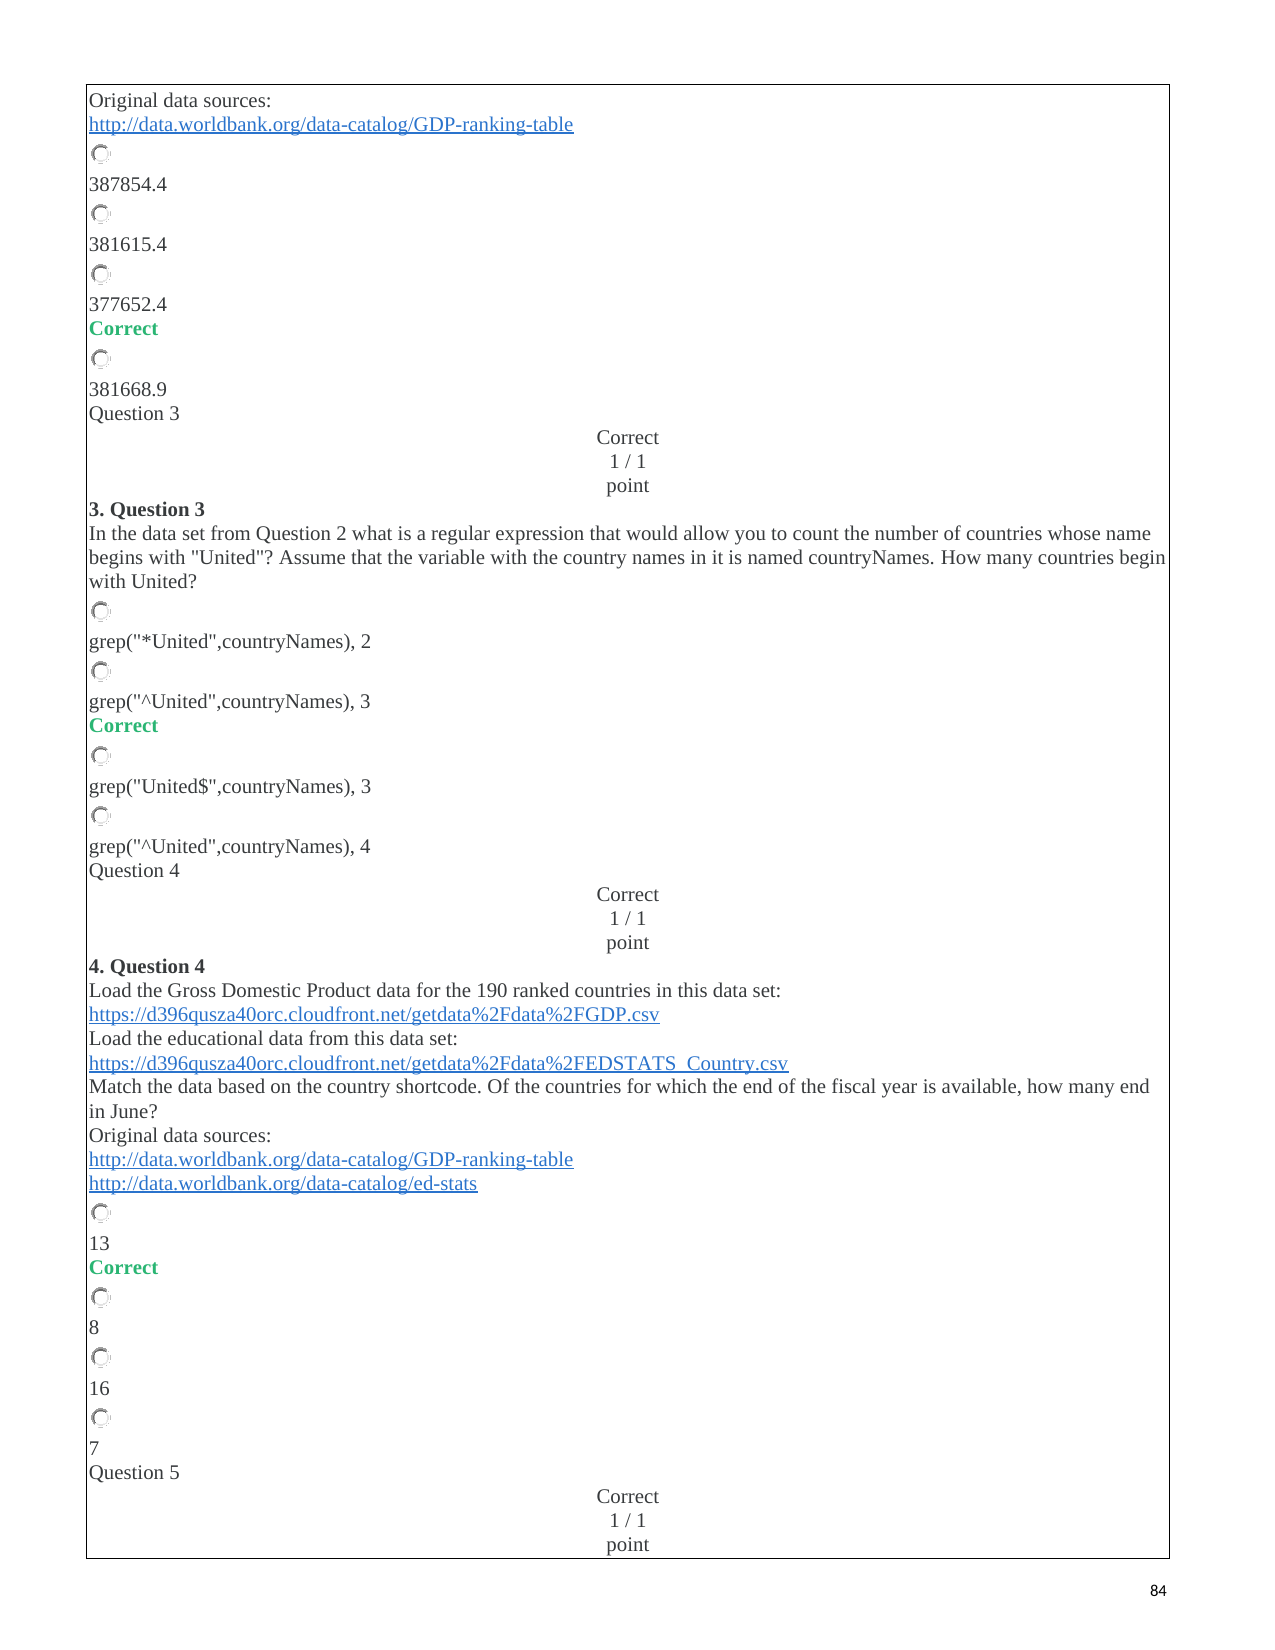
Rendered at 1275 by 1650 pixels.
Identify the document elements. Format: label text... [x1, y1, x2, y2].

text grep("^United",countryNames), 3 [89, 689, 1167, 713]
text Load the educational data from this data set: [89, 1026, 1167, 1050]
text http://data.worldbank.org/data-catalog/GDP-ranking-table [89, 112, 1167, 136]
text 1 / 1 [89, 449, 1167, 473]
text Match the data based on the country shortcode. Of the countries for which the end of the fiscal year is available, how many end in June? [89, 1074, 1167, 1123]
text Correct [89, 1484, 1167, 1508]
text Question 3 [89, 401, 1167, 424]
text grep("United$",countryNames), 3 [89, 774, 1167, 798]
text Original data sources: [89, 1123, 1167, 1147]
text 1 / 1 [89, 906, 1167, 930]
text https://d396qusza40orc.cloudfront.net/getdata%2Fdata%2FGDP.csv [89, 1002, 1167, 1026]
text 377652.4 [89, 292, 1167, 316]
text grep("*United",countryNames), 2 [89, 629, 1167, 653]
text Question 5 [89, 1460, 1167, 1484]
text Correct [89, 1255, 1167, 1279]
text Correct [89, 316, 1167, 340]
subtitle 4. Question 4 [89, 954, 1167, 978]
text 1 / 1 [89, 1508, 1167, 1529]
text 381615.4 [89, 232, 1167, 256]
text Original data sources: [87, 85, 1169, 112]
text 7 [89, 1436, 1167, 1460]
text 8 [89, 1315, 1167, 1339]
text http://data.worldbank.org/data-catalog/ed-stats [89, 1171, 1167, 1195]
text http://data.worldbank.org/data-catalog/GDP-ranking-table [89, 1147, 1167, 1171]
text Load the Gross Domestic Product data for the 190 ranked countries in this data set: [89, 978, 1167, 1002]
text https://d396qusza40orc.cloudfront.net/getdata%2Fdata%2FEDSTATS_Country.csv [89, 1050, 1167, 1074]
text point [89, 930, 1167, 954]
text Correct [89, 424, 1167, 449]
text In the data set from Question 2 what is a regular expression that would allow you to count the number of countries whose name begins with "United"? Assume that the variable with the country names in it is named countryNames. How many countries begin with United? [89, 521, 1167, 593]
text 381668.9 [89, 376, 1167, 401]
text 16 [89, 1375, 1167, 1399]
text point [89, 473, 1167, 497]
text 387854.4 [89, 172, 1167, 196]
text Question 4 [89, 858, 1167, 882]
text grep("^United",countryNames), 4 [89, 834, 1167, 858]
text Correct [89, 713, 1167, 737]
subtitle 3. Question 3 [89, 497, 1167, 521]
text Correct [89, 882, 1167, 906]
text point [87, 1529, 1169, 1558]
text 13 [89, 1231, 1167, 1255]
